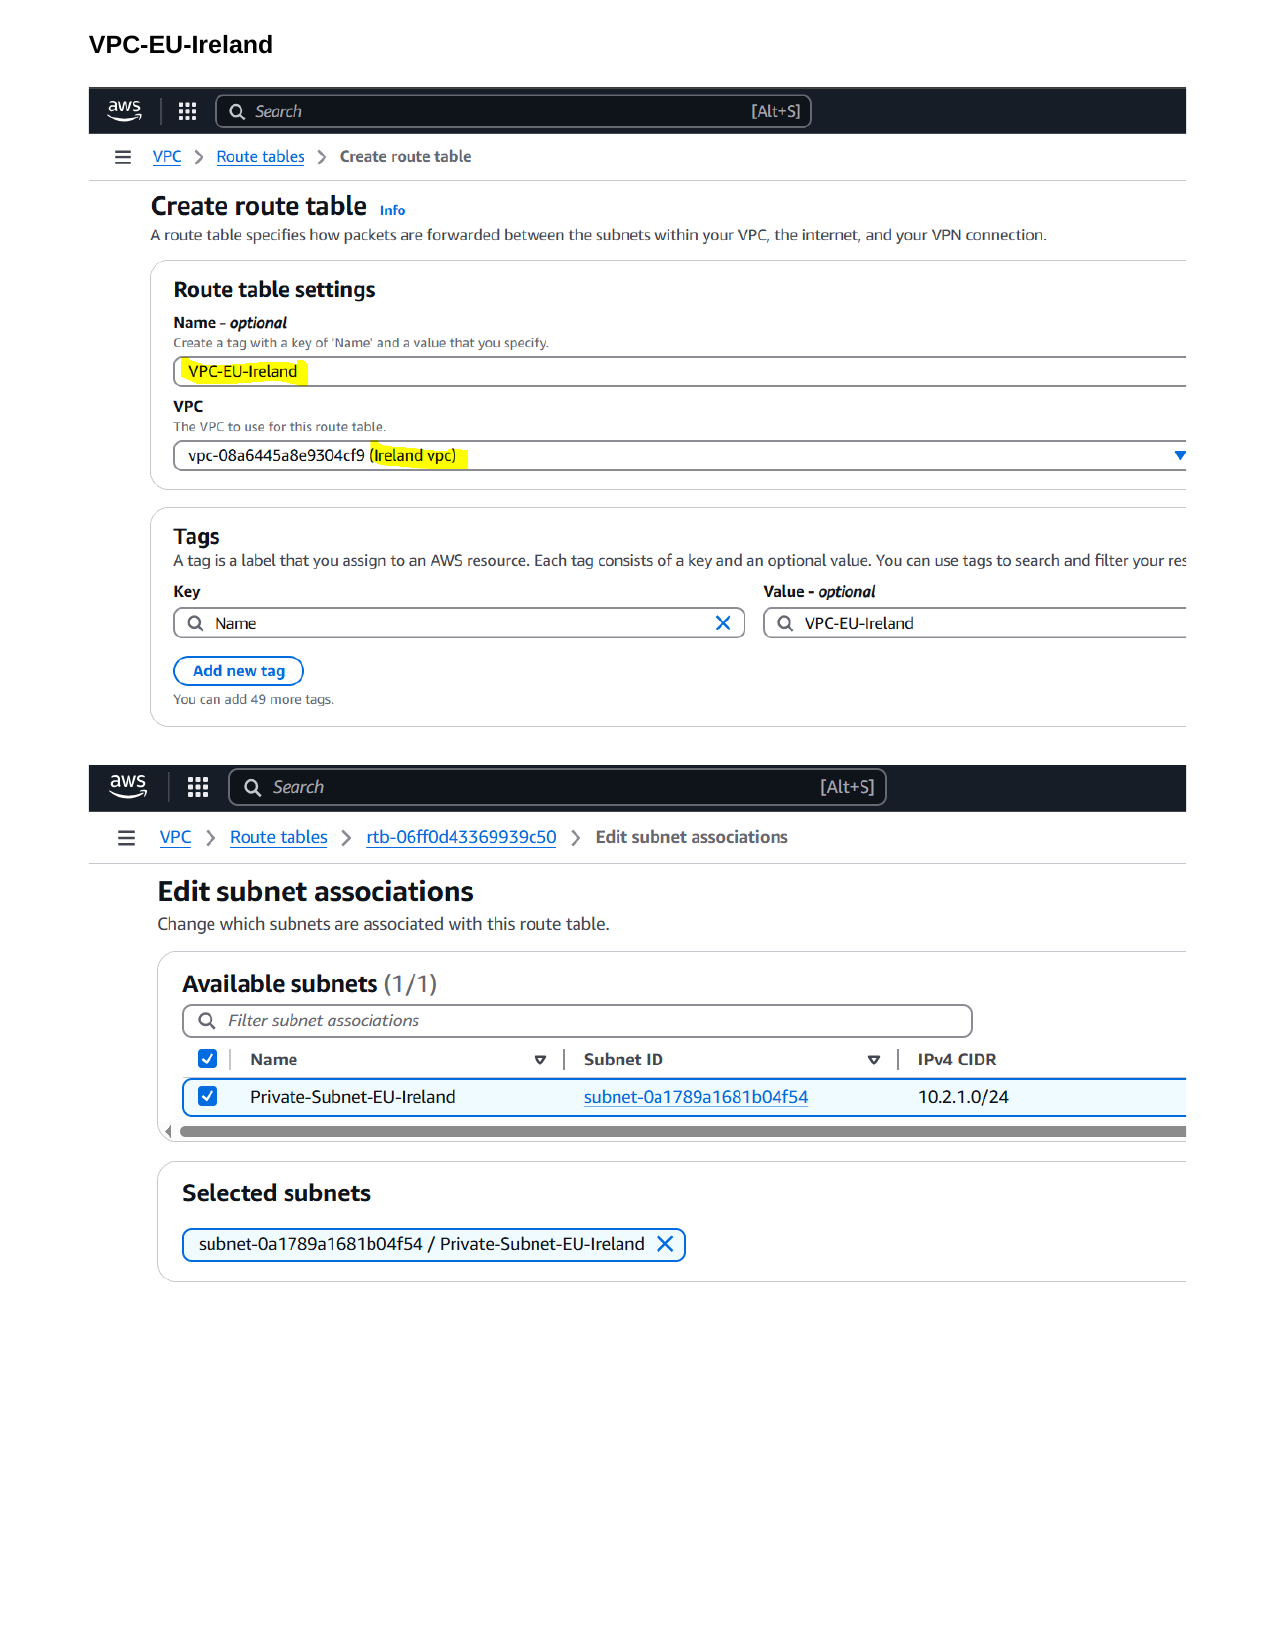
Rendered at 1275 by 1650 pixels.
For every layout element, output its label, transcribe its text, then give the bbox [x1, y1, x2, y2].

text VPC-EU-Ireland [89, 29, 1186, 58]
picture [88, 87, 1187, 736]
picture [88, 765, 1187, 1321]
